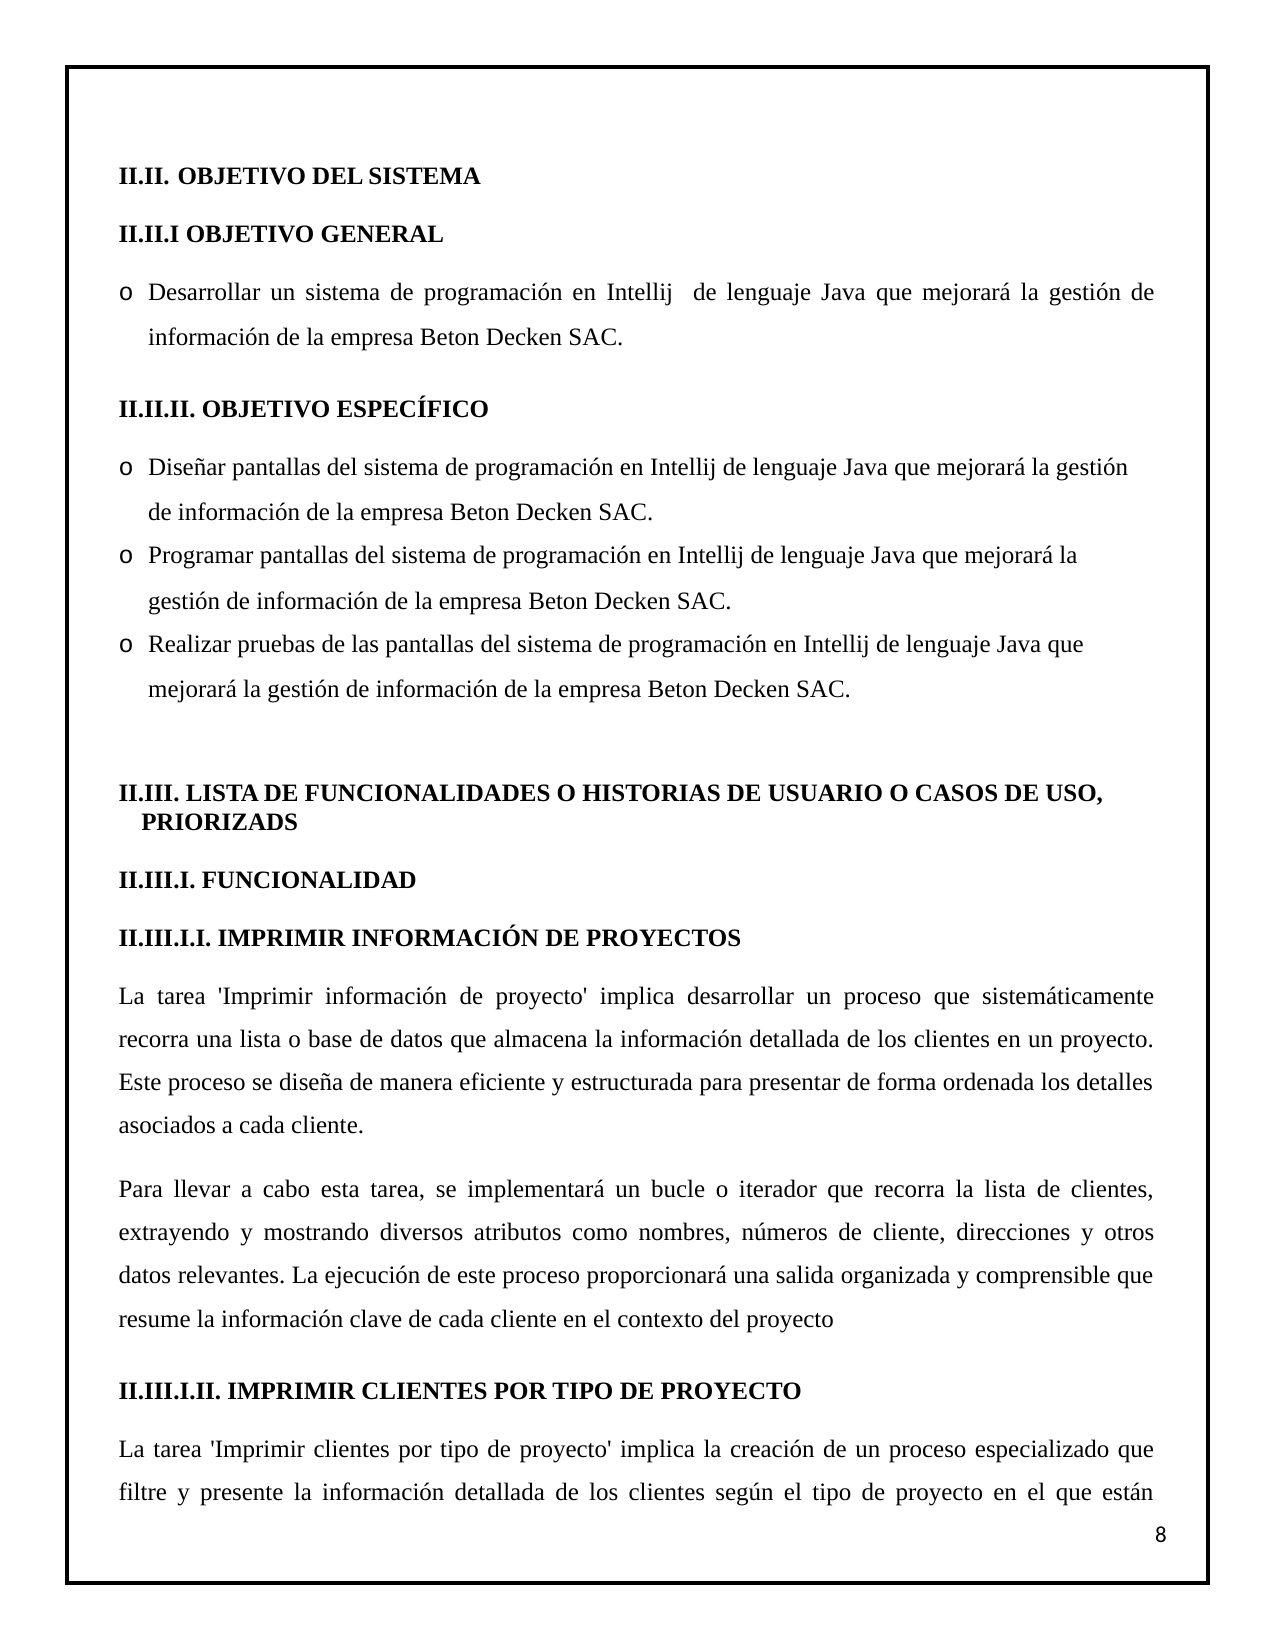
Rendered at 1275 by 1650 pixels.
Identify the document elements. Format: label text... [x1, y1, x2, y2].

list Realizar pruebas de las pantallas del sistema de programación en Intellij de lenguaje Java que mejorará la gestión de información de la empresa Beton Decken SAC. [118, 629, 1155, 703]
list Desarrollar un sistema de programación en Intellij de lenguaje Java que mejorará la gestión de información de la empresa Beton Decken SAC. [118, 277, 1155, 351]
subtitle II.II.I OBJETIVO GENERAL [118, 219, 1167, 248]
subtitle II.III.I.II. IMPRIMIR CLIENTES POR TIPO DE PROYECTO [118, 1376, 1167, 1405]
list Diseñar pantallas del sistema de programación en Intellij de lenguaje Java que mejorará la gestión de información de la empresa Beton Decken SAC. [118, 452, 1155, 526]
list Programar pantallas del sistema de programación en Intellij de lenguaje Java que mejorará la gestión de información de la empresa Beton Decken SAC. [118, 541, 1155, 614]
subtitle II.II.II. OBJETIVO ESPECÍFICO [118, 394, 1167, 423]
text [118, 1434, 1155, 1506]
subtitle II.II. OBJETIVO DEL SISTEMA [118, 161, 1167, 190]
subtitle II.III.I. FUNCIONALIDAD [118, 865, 1167, 894]
text La tarea 'Imprimir información de proyecto' implica desarrollar un proceso que sistemáticamente recorra una lista o base de datos que almacena la información detallada de los clientes en un proyecto. Este proceso se diseña de manera eficiente y estructurada para presentar de forma ordenada los detalles asociados a cada cliente. [118, 981, 1155, 1139]
subtitle II.III.I.I. IMPRIMIR INFORMACIÓN DE PROYECTOS [118, 923, 1167, 952]
text Para llevar a cabo esta tarea, se implementará un bucle o iterador que recorra la lista de clientes, extrayendo y mostrando diversos atributos como nombres, números de cliente, direcciones y otros datos relevantes. La ejecución de este proceso proporcionará una salida organizada y comprensible que resume la información clave de cada cliente en el contexto del proyecto [118, 1174, 1155, 1332]
subtitle II.III. LISTA DE FUNCIONALIDADES O HISTORIAS DE USUARIO O CASOS DE USO, PRIORIZADS [118, 778, 1167, 836]
